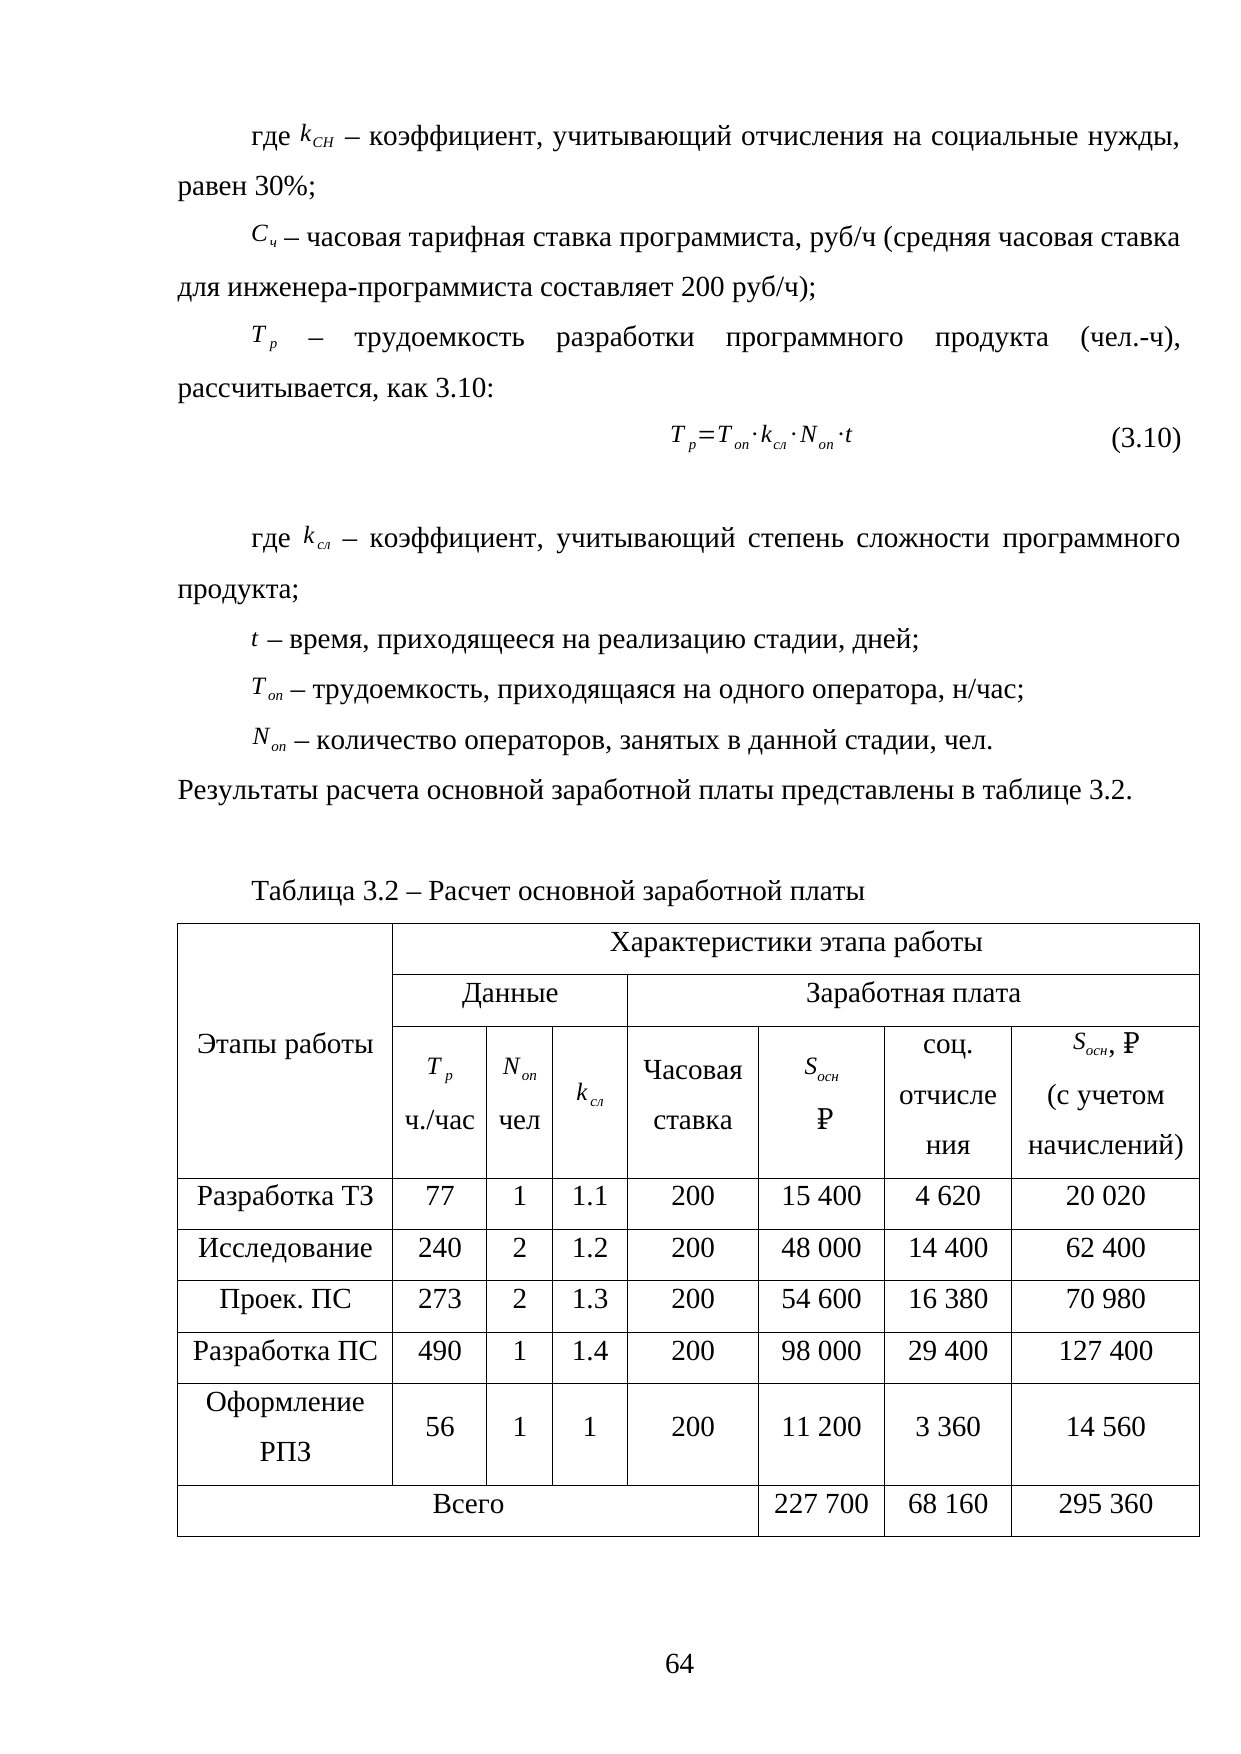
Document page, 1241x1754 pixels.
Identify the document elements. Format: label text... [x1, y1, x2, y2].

table_cell 200 [628, 1179, 758, 1229]
text Таблица 3.2 – Расчет основной заработной платы [177, 873, 1181, 906]
table_cell 14 560 [1012, 1384, 1199, 1485]
table_cell 295 360 [1012, 1486, 1199, 1536]
table_cell 1 [487, 1384, 552, 1485]
text – количество операторов, занятых в данной стадии, чел. [177, 722, 1181, 755]
table_cell 62 400 [1012, 1230, 1199, 1280]
table_cell 490 [393, 1333, 486, 1383]
table_cell 70 980 [1012, 1281, 1199, 1332]
table_cell 54 600 [759, 1281, 884, 1332]
text – время, приходящееся на реализацию стадии, дней; [177, 621, 1181, 655]
table_cell Разработка ТЗ [178, 1179, 392, 1229]
table_cell 56 [393, 1384, 486, 1485]
table_cell 1.1 [553, 1179, 627, 1229]
table_cell 1 [553, 1384, 627, 1485]
table_cell 1 [487, 1333, 552, 1383]
text – трудоемкость разработки программного продукта (чел.-ч), рассчитывается, как 3.10: [177, 319, 1181, 403]
table_header Характеристики этапа работы [393, 924, 1199, 974]
table_cell Оформление РПЗ [178, 1384, 392, 1485]
table_cell 2 [487, 1230, 552, 1280]
table_cell 98 000 [759, 1333, 884, 1383]
text Результаты расчета основной заработной платы представлены в таблице 3.2. [177, 772, 1181, 806]
text где – коэффициент, учитывающий степень сложности программного продукта; [177, 521, 1181, 604]
table_cell 2 [487, 1281, 552, 1332]
table_cell [553, 1027, 627, 1177]
table_cell 200 [628, 1230, 758, 1280]
table_cell Исследование [178, 1230, 392, 1280]
table_cell 1.3 [553, 1281, 627, 1332]
table_cell 273 [393, 1281, 486, 1332]
table_cell 4 620 [885, 1179, 1011, 1229]
table_cell , ₽ (с учетом начислений) [1012, 1027, 1199, 1177]
text – часовая тарифная ставка программиста, руб/ч (средняя часовая ставка для инженера-программиста составляет 200 руб/ч); [177, 219, 1181, 303]
table_cell ₽ [759, 1027, 884, 1177]
table_cell 11 200 [759, 1384, 884, 1485]
table_cell Проек. ПС [178, 1281, 392, 1332]
table_cell Всего [178, 1486, 758, 1536]
table_cell 3 360 [885, 1384, 1011, 1485]
table_cell ч./час [393, 1027, 486, 1177]
table_cell 15 400 [759, 1179, 884, 1229]
table_cell 29 400 [885, 1333, 1011, 1383]
table_cell 227 700 [759, 1486, 884, 1536]
table_cell Данные [393, 975, 627, 1026]
table_cell 1.2 [553, 1230, 627, 1280]
text (3.10) [177, 420, 1181, 453]
table_cell Разработка ПС [178, 1333, 392, 1383]
table_cell 1.4 [553, 1333, 627, 1383]
table_cell 240 [393, 1230, 486, 1280]
table_cell 77 [393, 1179, 486, 1229]
table_cell 20 020 [1012, 1179, 1199, 1229]
text – трудоемкость, приходящаяся на одного оператора, н/час; [177, 672, 1181, 705]
table_cell чел [487, 1027, 552, 1177]
table_cell 16 380 [885, 1281, 1011, 1332]
table_cell 1 [487, 1179, 552, 1229]
table_cell 127 400 [1012, 1333, 1199, 1383]
table_cell 14 400 [885, 1230, 1011, 1280]
table_cell 200 [628, 1384, 758, 1485]
table_cell 68 160 [885, 1486, 1011, 1536]
table_cell 200 [628, 1333, 758, 1383]
table_cell соц. отчисления [885, 1027, 1011, 1177]
table_cell Часовая ставка [628, 1027, 758, 1177]
table_cell 48 000 [759, 1230, 884, 1280]
table_cell 200 [628, 1281, 758, 1332]
table_cell Заработная плата [628, 975, 1199, 1026]
table_header Этапы работы [178, 924, 392, 1177]
text где – коэффициент, учитывающий отчисления на социальные нужды, равен 30%; [177, 118, 1181, 202]
